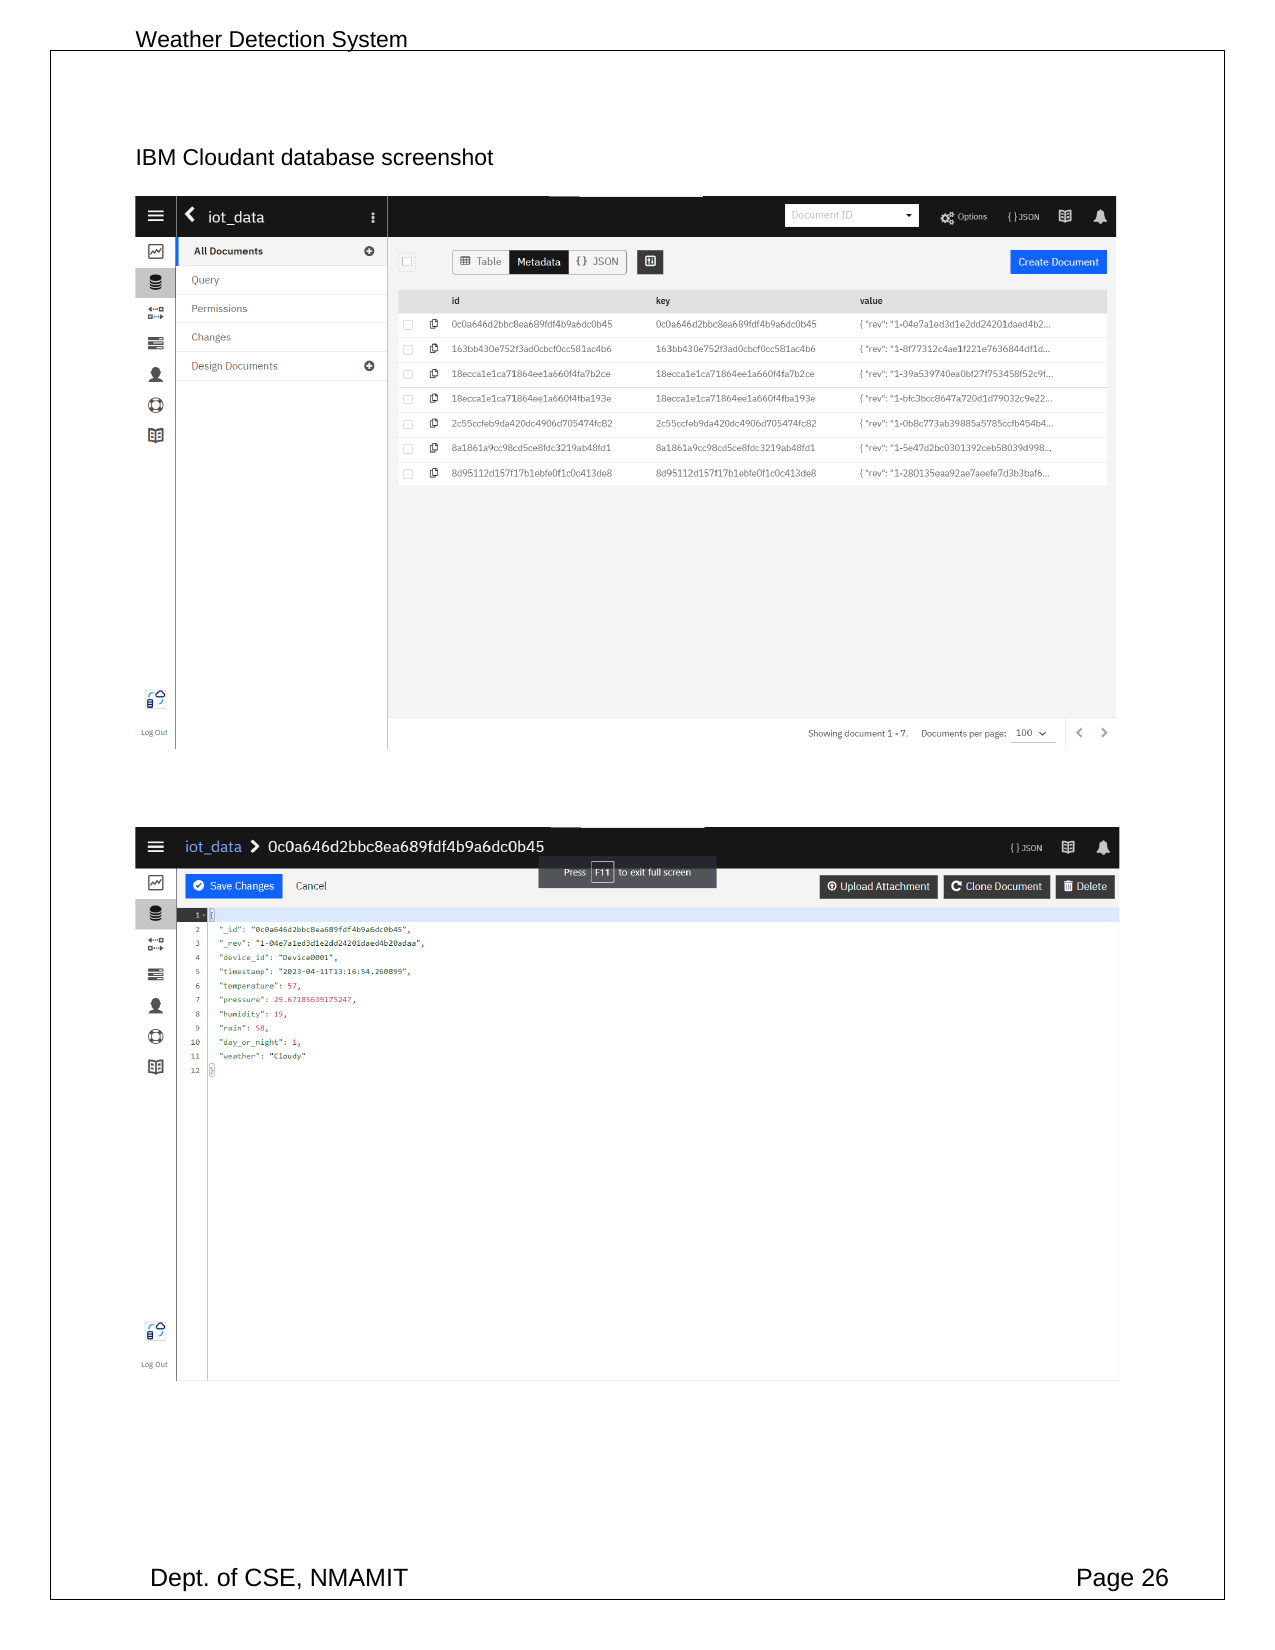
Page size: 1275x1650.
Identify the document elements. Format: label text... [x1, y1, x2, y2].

picture [135, 827, 1120, 1381]
picture [135, 196, 1117, 749]
text IBM Cloudant database screenshot [135, 144, 1183, 170]
